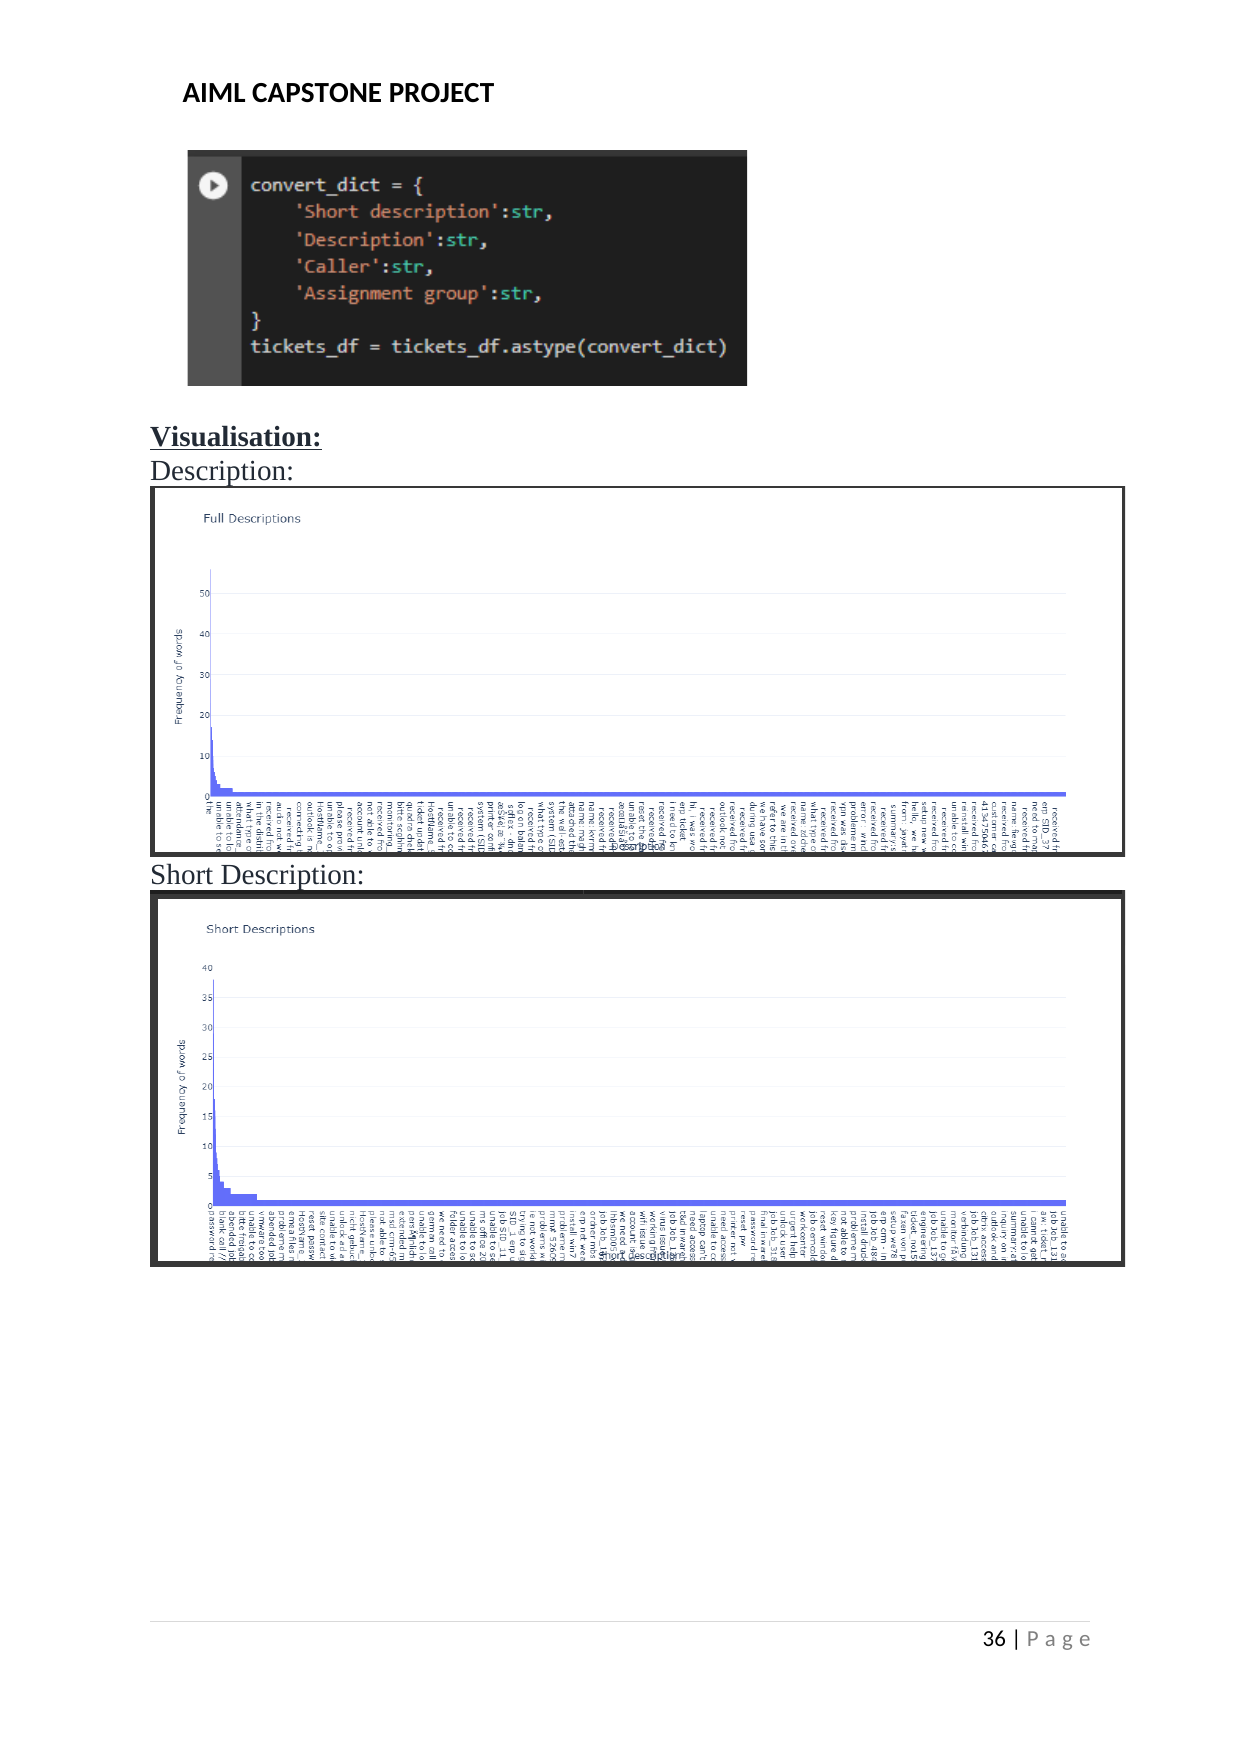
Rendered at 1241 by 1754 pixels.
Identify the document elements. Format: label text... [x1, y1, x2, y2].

picture [187, 150, 748, 386]
text Short Description: [150, 857, 1090, 890]
text Description: [150, 453, 1090, 486]
picture [150, 486, 1125, 857]
picture [150, 890, 1125, 1267]
text Visualisation: [150, 419, 1090, 453]
